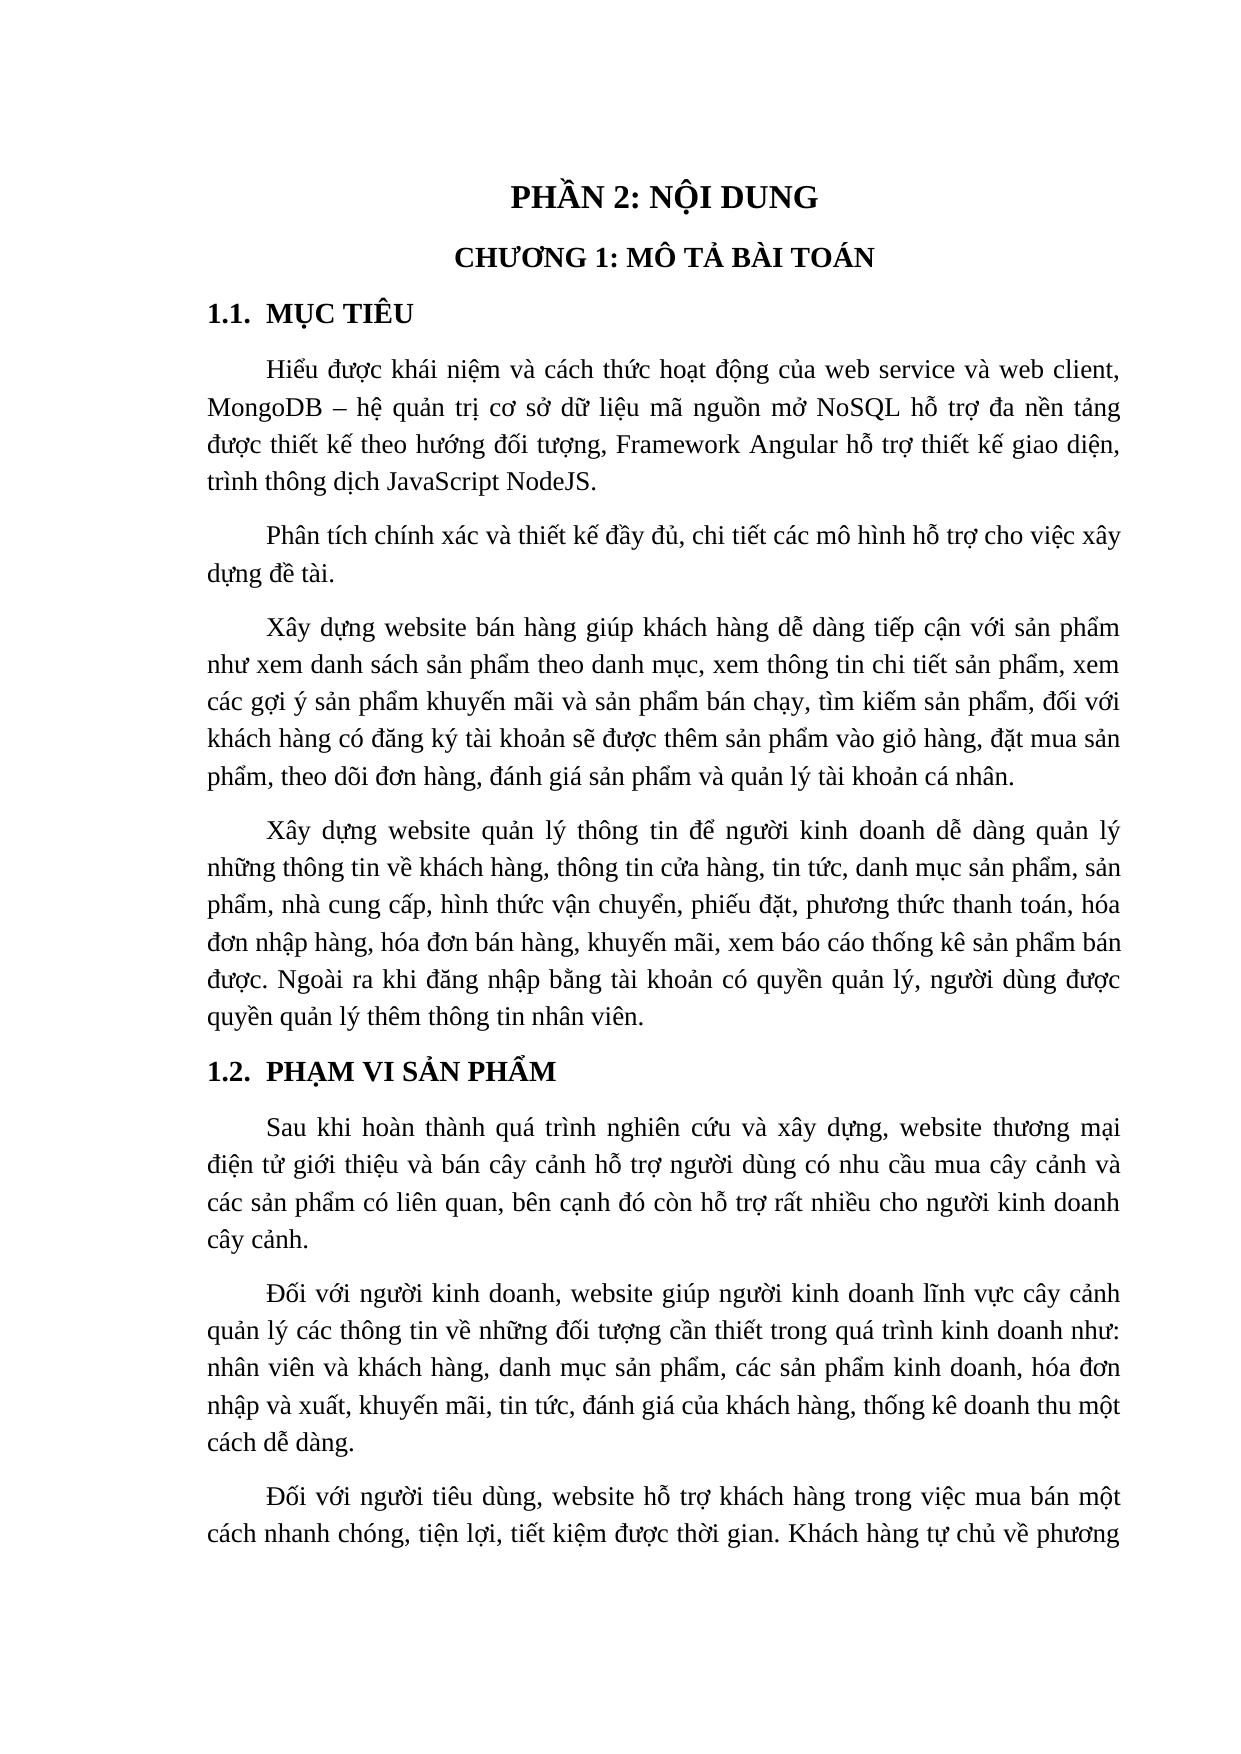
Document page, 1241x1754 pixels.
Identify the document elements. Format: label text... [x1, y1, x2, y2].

text Xây dựng website bán hàng giúp khách hàng dễ dàng tiếp cận với sản phẩm như xem danh sách sản phẩm theo danh mục, xem thông tin chi tiết sản phẩm, xem các gợi ý sản phẩm khuyến mãi và sản phẩm bán chạy, tìm kiếm sản phẩm, đối với khách hàng có đăng ký tài khoản sẽ được thêm sản phẩm vào giỏ hàng, đặt mua sản phẩm, theo dõi đơn hàng, đánh giá sản phẩm và quản lý tài khoản cá nhân. [207, 611, 1122, 791]
text Phân tích chính xác và thiết kế đầy đủ, chi tiết các mô hình hỗ trợ cho việc xây dựng đề tài. [207, 519, 1122, 588]
text Đối với người kinh doanh, website giúp người kinh doanh lĩnh vực cây cảnh quản lý các thông tin về những đối tượng cần thiết trong quá trình kinh doanh như: nhân viên và khách hàng, danh mục sản phẩm, các sản phẩm kinh doanh, hóa đơn nhập và xuất, khuyến mãi, tin tức, đánh giá của khách hàng, thống kê doanh thu một cách dễ dàng. [207, 1277, 1122, 1457]
text CHƯƠNG 1: MÔ TẢ BÀI TOÁN [207, 240, 1122, 273]
text Sau khi hoàn thành quá trình nghiên cứu và xây dựng, website thương mại điện tử giới thiệu và bán cây cảnh hỗ trợ người dùng có nhu cầu mua cây cảnh và các sản phẩm có liên quan, bên cạnh đó còn hỗ trợ rất nhiều cho người kinh doanh cây cảnh. [207, 1111, 1122, 1254]
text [207, 1480, 1122, 1548]
text Hiểu được khái niệm và cách thức hoạt động của web service và web client, MongoDB – hệ quản trị cơ sở dữ liệu mã nguồn mở NoSQL hỗ trợ đa nền tảng được thiết kế theo hướng đối tượng, Framework Angular hỗ trợ thiết kế giao diện, trình thông dịch JavaScript NodeJS. [207, 353, 1122, 497]
text PHẦN 2: NỘI DUNG [207, 177, 1122, 216]
list MỤC TIÊU [207, 297, 1122, 330]
text Xây dựng website quản lý thông tin để người kinh doanh dễ dàng quản lý những thông tin về khách hàng, thông tin cửa hàng, tin tức, danh mục sản phẩm, sản phẩm, nhà cung cấp, hình thức vận chuyển, phiếu đặt, phương thức thanh toán, hóa đơn nhập hàng, hóa đơn bán hàng, khuyến mãi, xem báo cáo thống kê sản phẩm bán được. Ngoài ra khi đăng nhập bằng tài khoản có quyền quản lý, người dùng được quyền quản lý thêm thông tin nhân viên. [207, 814, 1122, 1031]
list PHẠM VI SẢN PHẨM [207, 1054, 1122, 1088]
